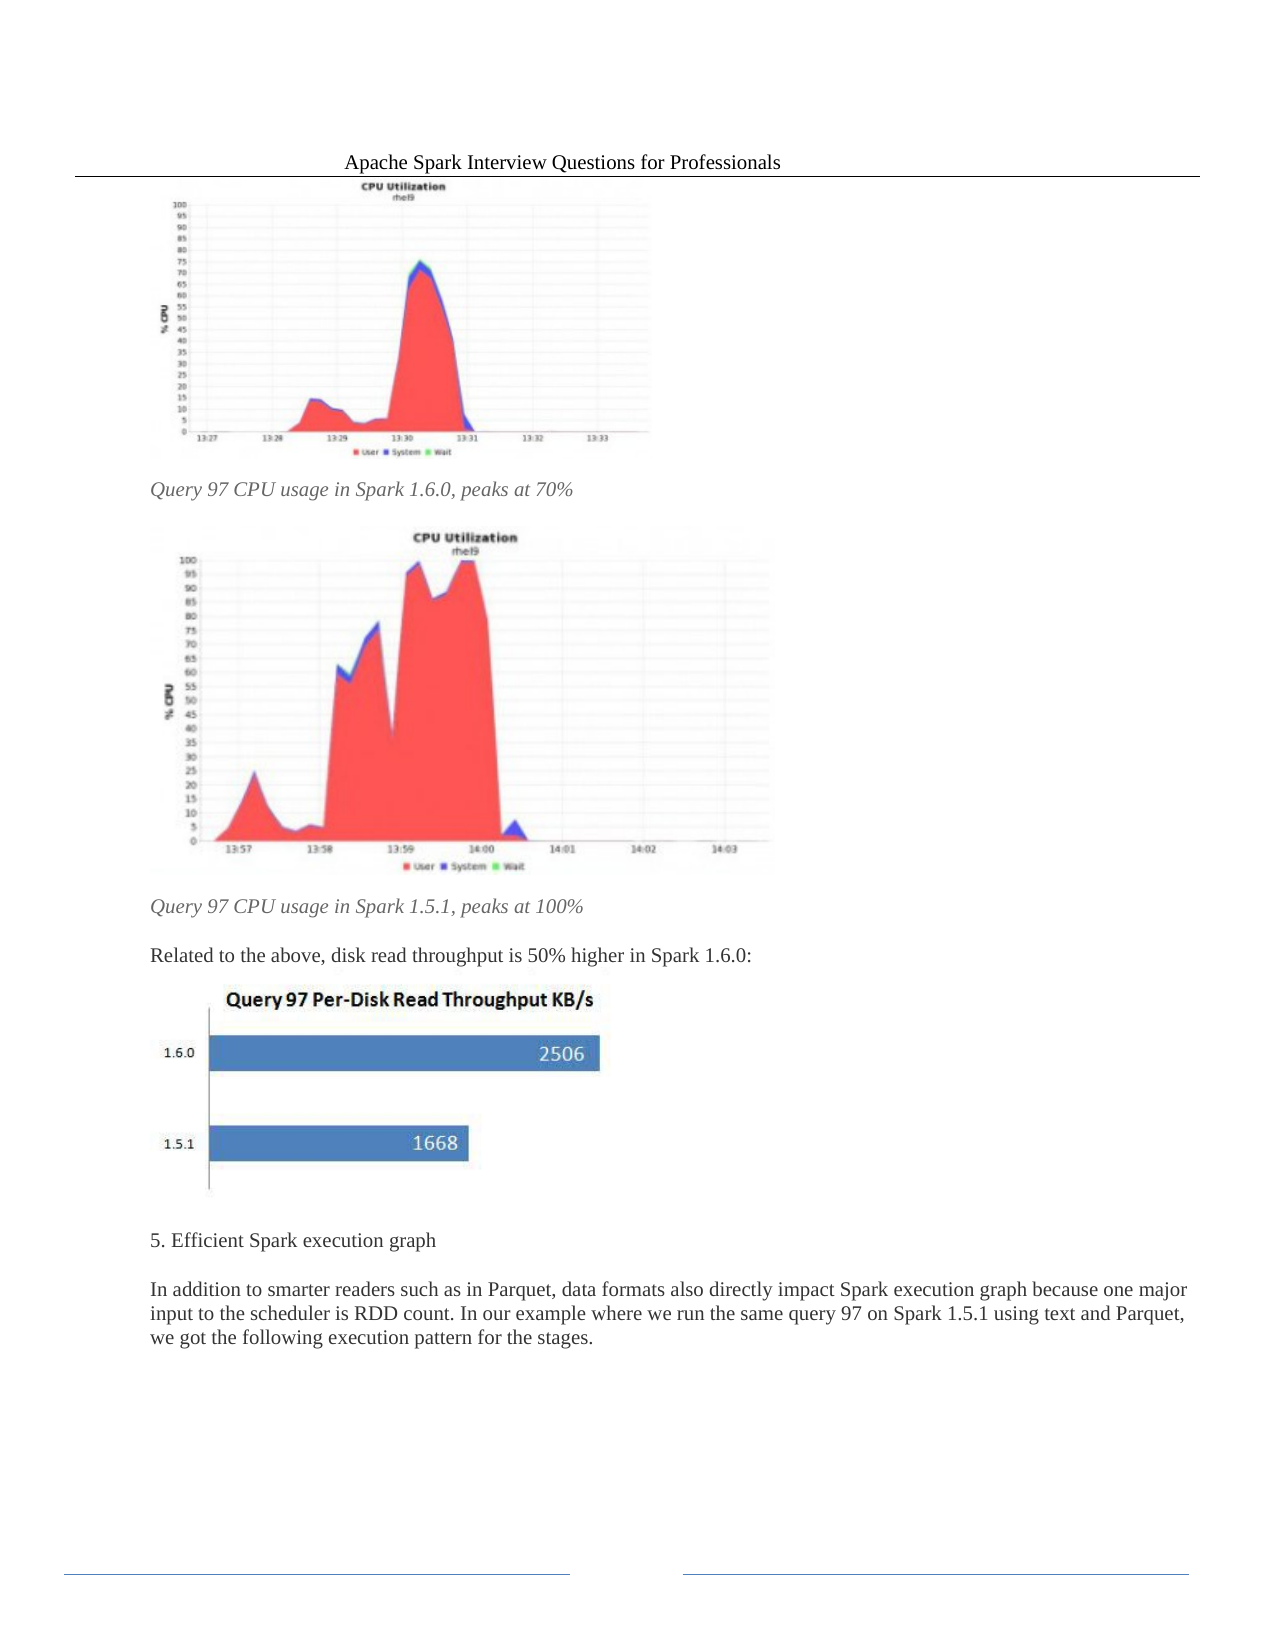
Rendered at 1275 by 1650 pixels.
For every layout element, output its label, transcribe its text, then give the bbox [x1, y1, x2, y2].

picture [150, 967, 639, 1203]
text In addition to smarter readers such as in Parquet, data formats also directly impact Spark execution graph because one major input to the scheduler is RDD count. In our example where we run the same query 97 on Spark 1.5.1 using text and Parquet, we got the following execution pattern for the stages. [150, 1277, 1200, 1349]
picture [150, 177, 653, 459]
text Query 97 CPU usage in Spark 1.5.1, peaks at 100% [150, 894, 1200, 918]
text 5. Efficient Spark execution graph [150, 1227, 1200, 1252]
text Query 97 CPU usage in Spark 1.6.0, peaks at 70% [150, 477, 1200, 501]
picture [150, 526, 775, 875]
